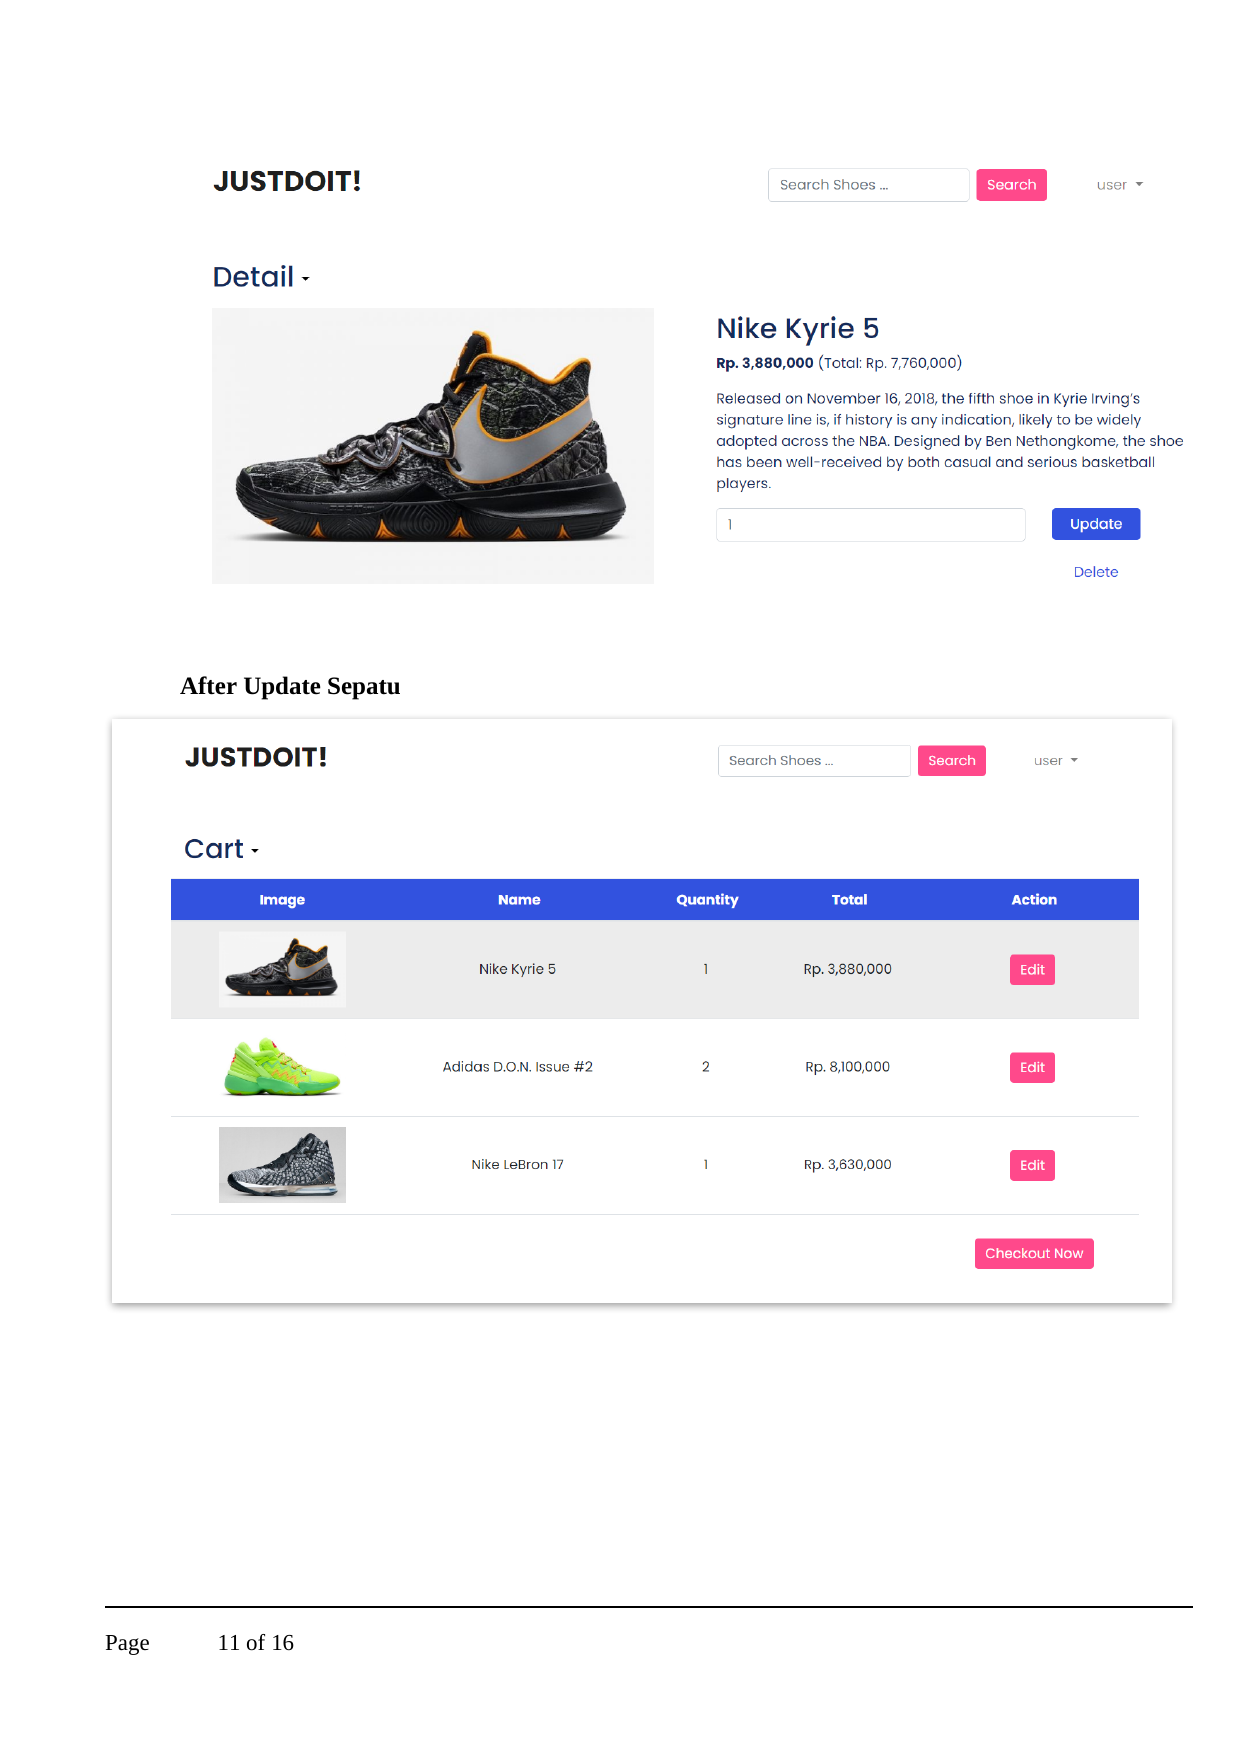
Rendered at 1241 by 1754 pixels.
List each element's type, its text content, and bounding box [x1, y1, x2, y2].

picture [127, 733, 1157, 1289]
text After Update Sepatu [105, 671, 1135, 700]
picture [180, 156, 1211, 614]
